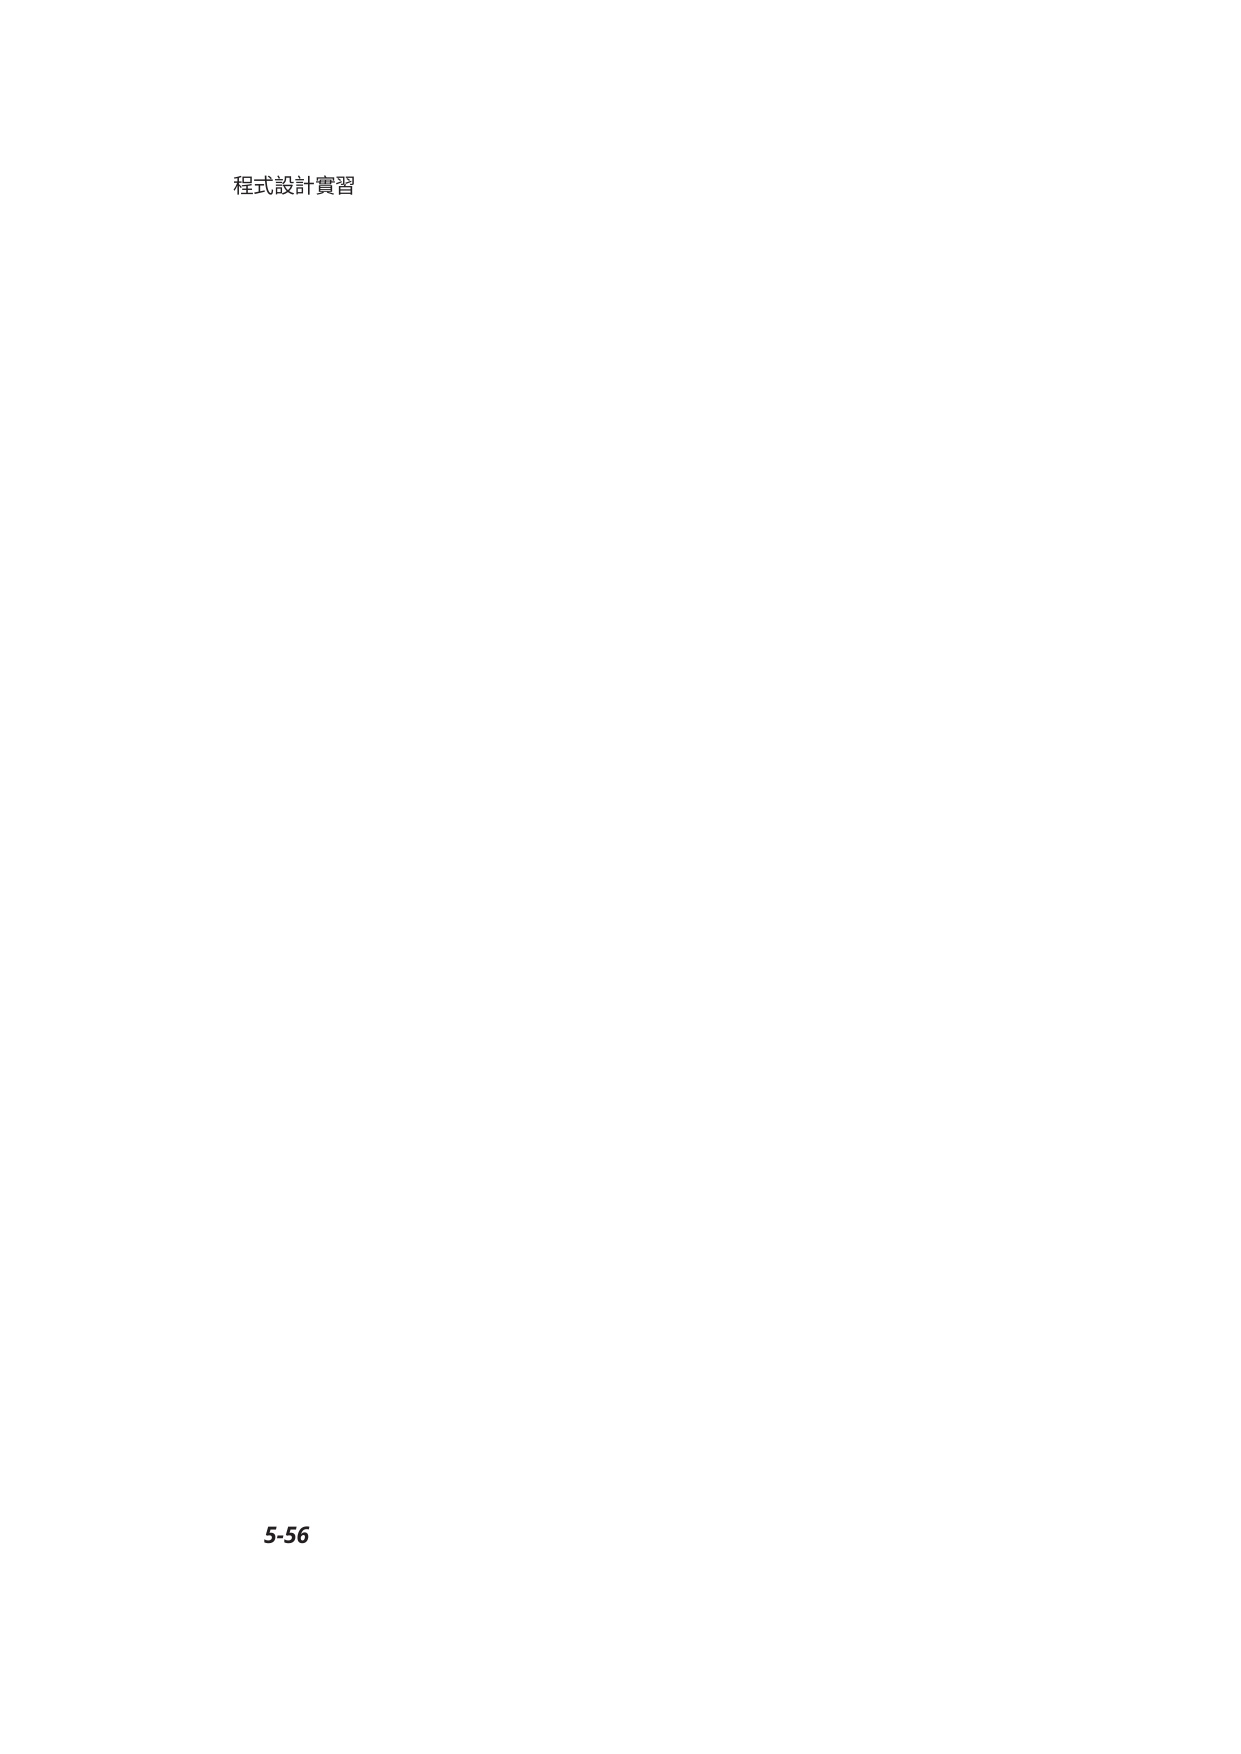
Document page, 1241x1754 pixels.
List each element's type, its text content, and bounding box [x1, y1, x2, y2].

text 程式設計實習 [233, 166, 1014, 203]
